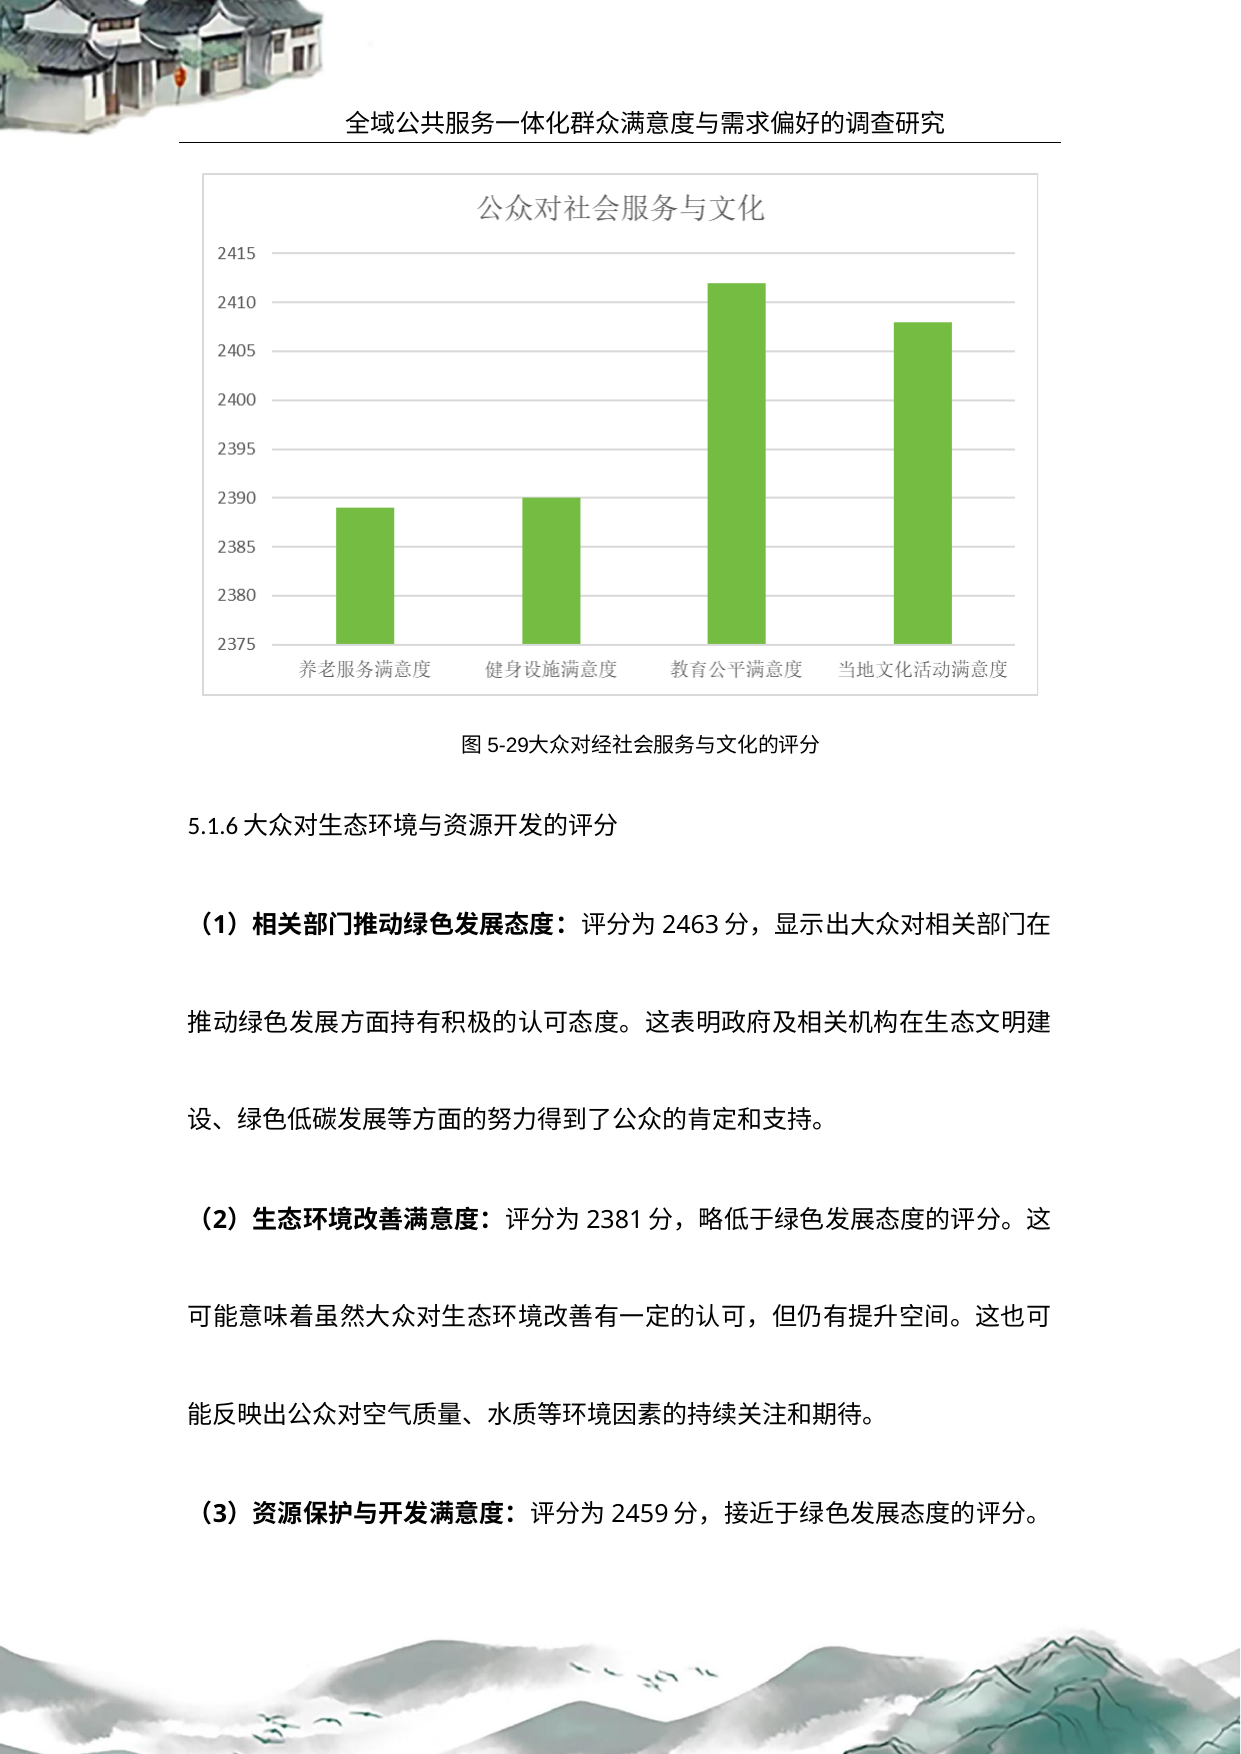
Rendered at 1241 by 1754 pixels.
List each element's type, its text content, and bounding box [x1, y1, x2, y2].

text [187, 1479, 1053, 1544]
picture [0, 0, 1241, 1754]
text （1）相关部门推动绿色发展态度：评分为2463分，显示出大众对相关部门在推动绿色发展方面持有积极的认可态度。这表明政府及相关机构在生态文明建设、绿色低碳发展等方面的努力得到了公众的肯定和支持。 [187, 891, 1053, 1151]
text （2）生态环境改善满意度：评分为2381分，略低于绿色发展态度的评分。这可能意味着虽然大众对生态环境改善有一定的认可，但仍有提升空间。这也可能反映出公众对空气质量、水质等环境因素的持续关注和期待。 [187, 1185, 1053, 1445]
text 5.1.6大众对生态环境与资源开发的评分 [187, 791, 1053, 856]
